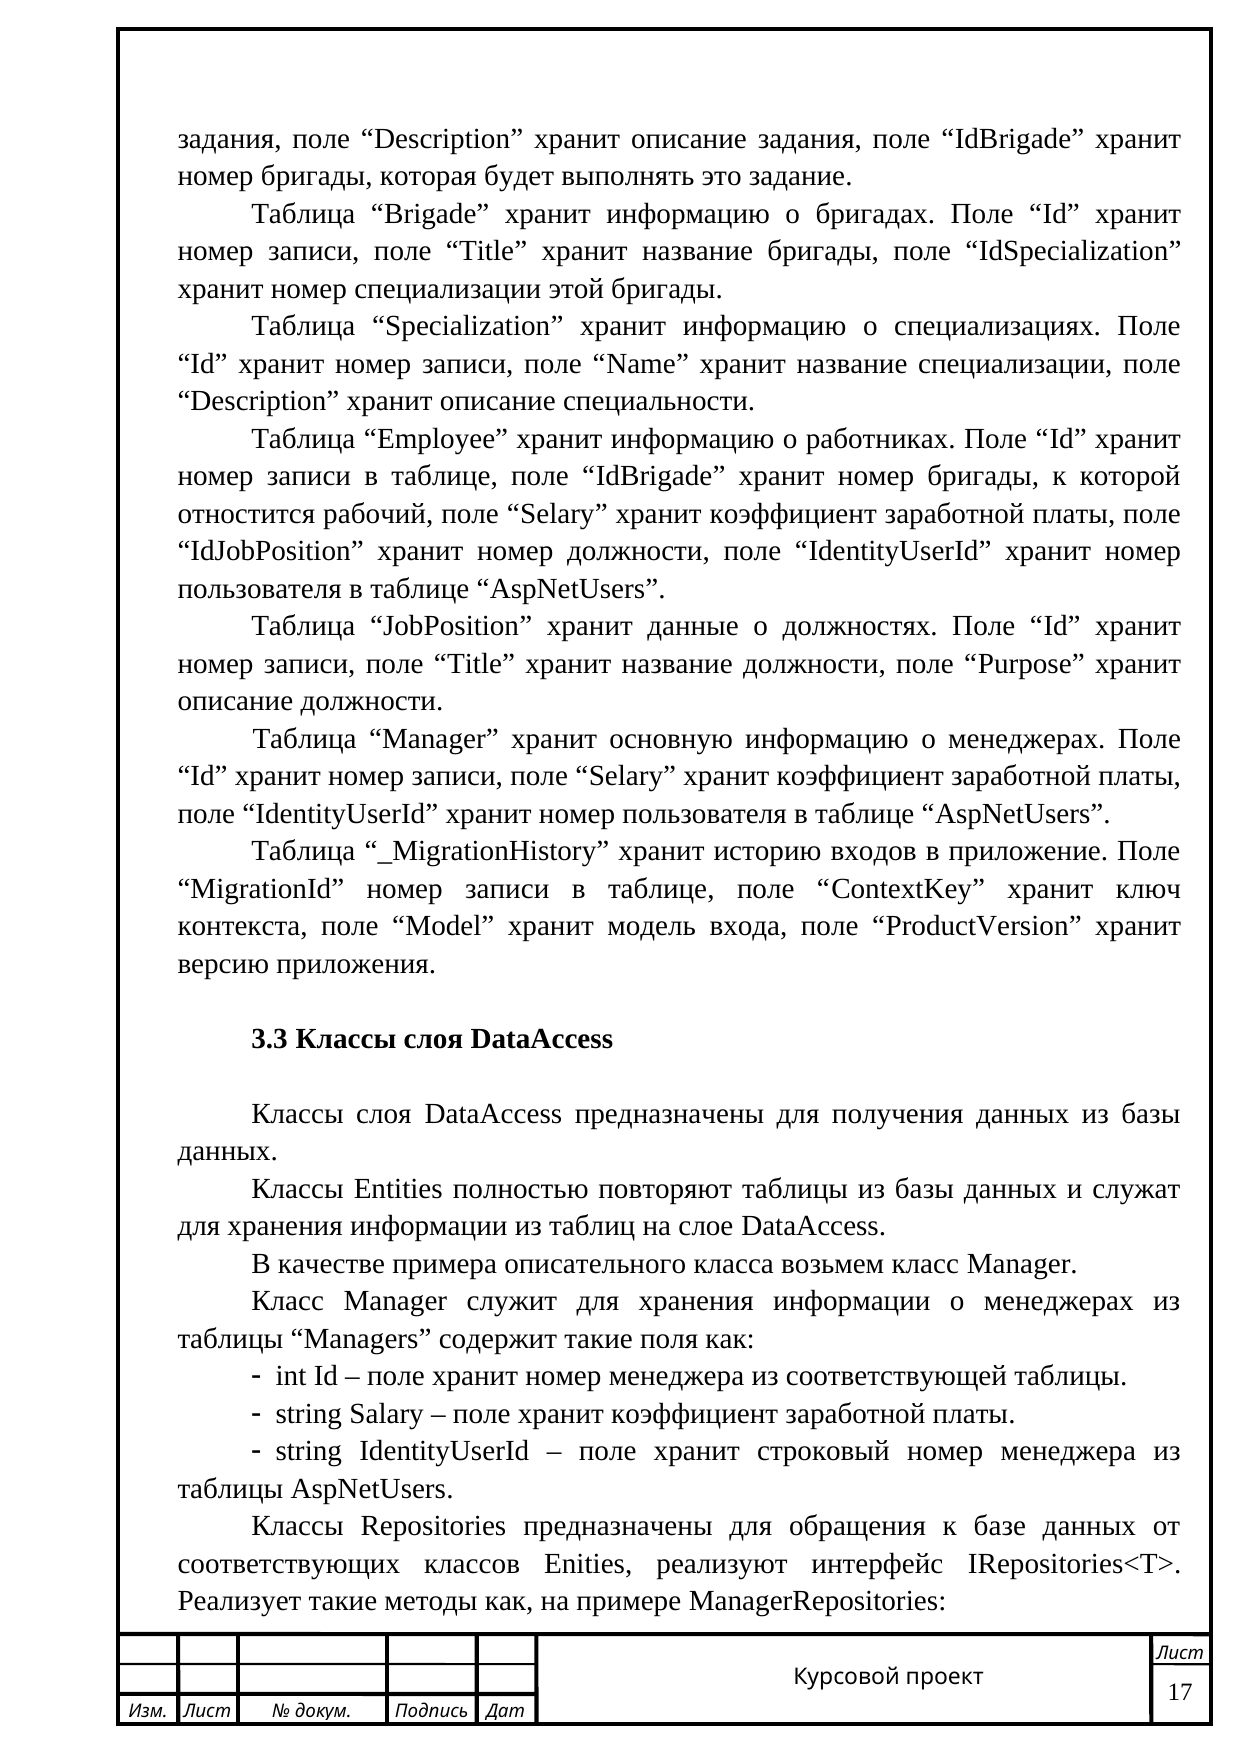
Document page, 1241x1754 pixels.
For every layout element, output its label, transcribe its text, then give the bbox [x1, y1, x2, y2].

text Таблица “Brigade” хранит информацию о бригадах. Поле “Id” хранит номер записи, поле “Title” хранит название бригады, поле “IdSpecialization” хранит номер специализации этой бригады. [177, 193, 1181, 306]
list string Salary – поле хранит коэффициент заработной платы. [177, 1393, 1181, 1431]
text Таблица “JobPosition” хранит данные о должностях. Поле “Id” хранит номер записи, поле “Title” хранит название должности, поле “Purpose” хранит описание должности. [177, 606, 1181, 718]
text Таблица “Manager” хранит основную информацию о менеджерах. Поле “Id” хранит номер записи, поле “Selary” хранит коэффициент заработной платы, поле “IdentityUserId” хранит номер пользователя в таблице “AspNetUsers”. [177, 718, 1181, 831]
text В качестве примера описательного класса возьмем класс Manager. [177, 1243, 1181, 1281]
text Класс Manager служит для хранения информации о менеджерах из таблицы “Managers” содержит такие поля как: [177, 1281, 1181, 1356]
list int Id – поле хранит номер менеджера из соответствующей таблицы. [177, 1356, 1181, 1393]
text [177, 118, 1181, 193]
text Таблица “Employee” хранит информацию о работниках. Поле “Id” хранит номер записи в таблице, поле “IdBrigade” хранит номер бригады, к которой отностится рабочий, поле “Selary” хранит коэффициент заработной платы, поле “IdJobPosition” хранит номер должности, поле “IdentityUserId” хранит номер пользователя в таблице “AspNetUsers”. [177, 418, 1181, 606]
text Классы Repositories предназначены для обращения к базе данных от соответствующих классов Enities, реализуют интерфейс IRepositories<T>. Реализует такие методы как, на примере ManagerRepositories: [177, 1506, 1181, 1618]
list Классы слоя DataAccess [251, 1018, 1181, 1056]
text Таблица “_MigrationHistory” хранит историю входов в приложение. Поле “MigrationId” номер записи в таблице, поле “ContextKey” хранит ключ контекста, поле “Model” хранит модель входа, поле “ProductVersion” хранит версию приложения. [177, 831, 1181, 981]
text Таблица “Specialization” хранит информацию о специализациях. Поле “Id” хранит номер записи, поле “Name” хранит название специализации, поле “Description” хранит описание специальности. [177, 306, 1181, 418]
list string IdentityUserId – поле хранит строковый номер менеджера из таблицы AspNetUsers. [177, 1431, 1181, 1506]
text Классы слоя DataAccess предназначены для получения данных из базы данных. [177, 1093, 1181, 1168]
text Классы Entities полностью повторяют таблицы из базы данных и служат для хранения информации из таблиц на слое DataAccess. [177, 1168, 1181, 1243]
